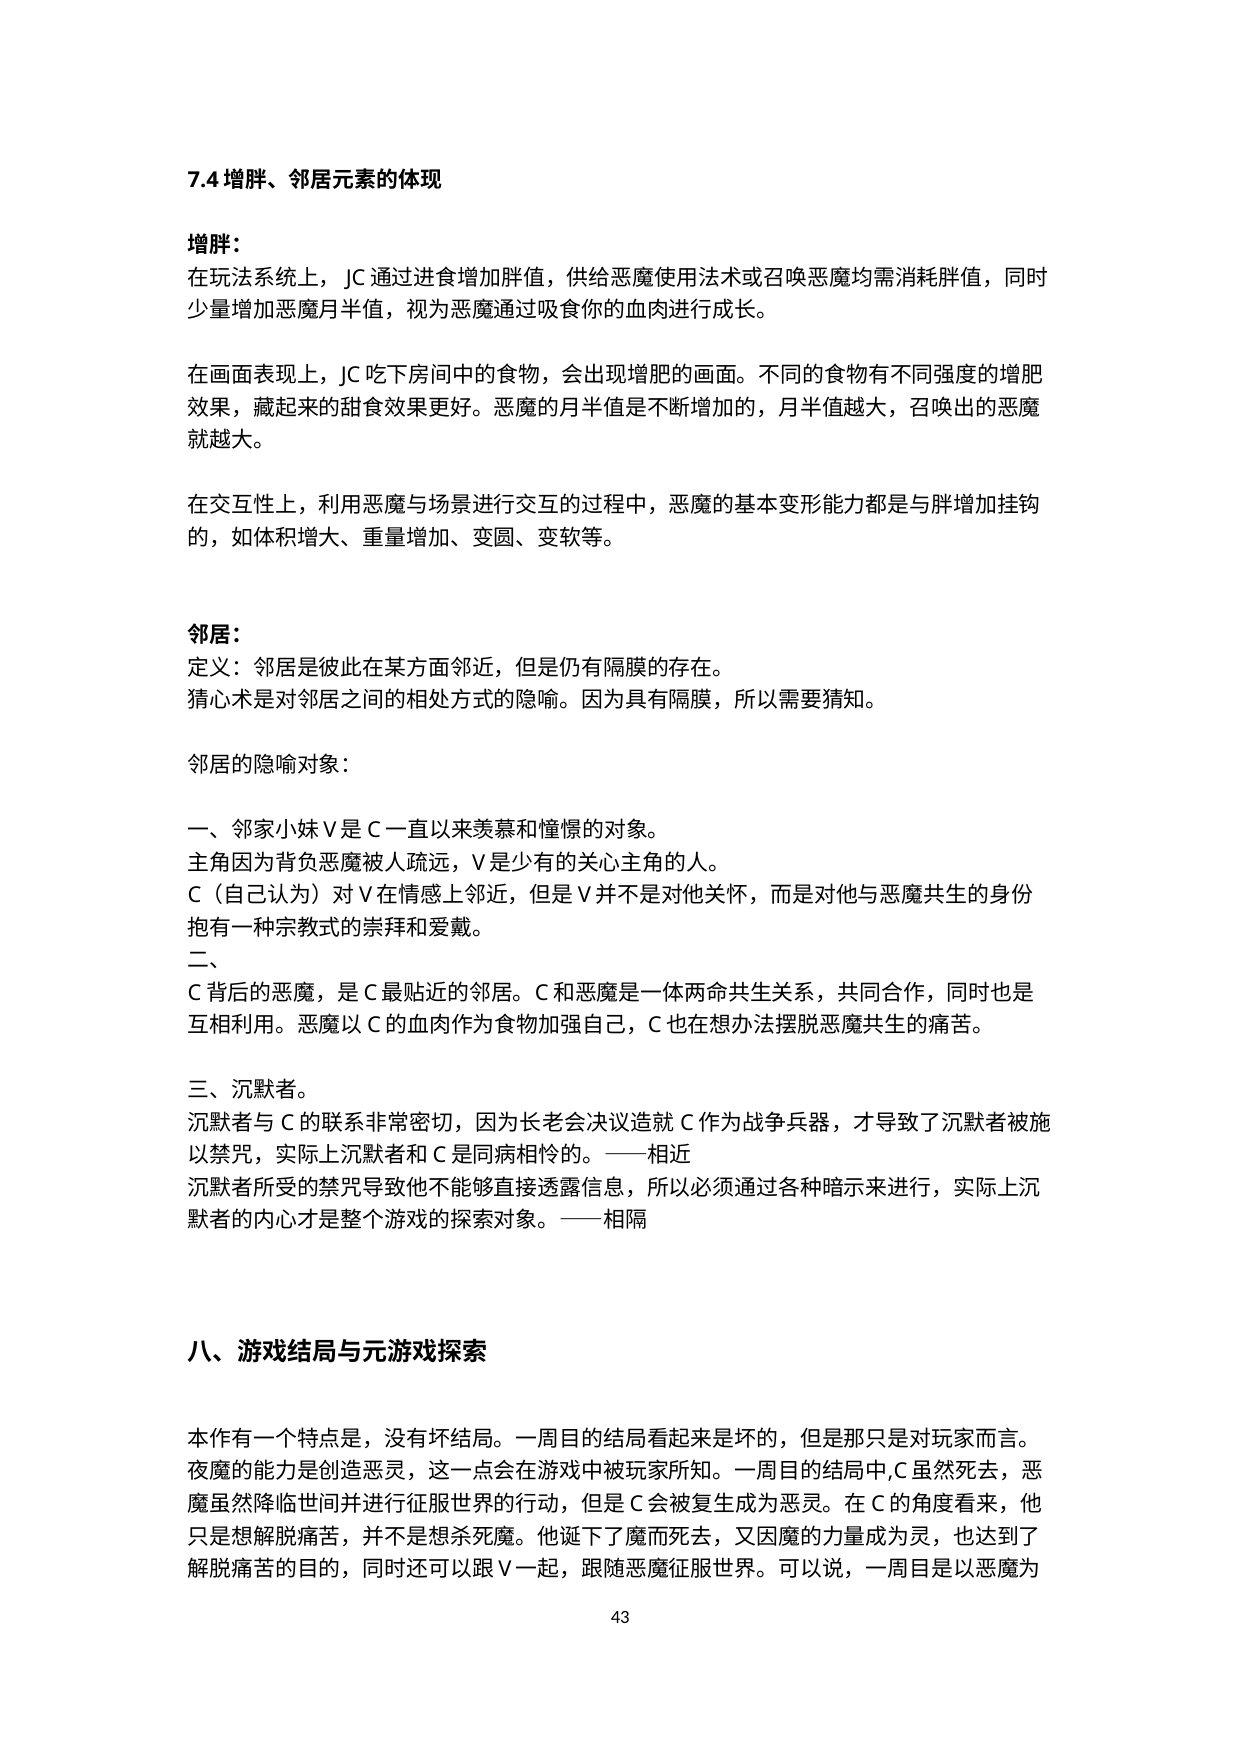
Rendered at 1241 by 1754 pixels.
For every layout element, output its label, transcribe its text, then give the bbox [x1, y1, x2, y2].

text 二、 [187, 942, 1053, 974]
text 在画面表现上，JC吃下房间中的食物，会出现增肥的画面。不同的食物有不同强度的增肥效果，藏起来的甜食效果更好。恶魔的月半值是不断增加的，月半值越大，召唤出的恶魔就越大。 [187, 357, 1053, 454]
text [187, 1421, 1053, 1583]
text 主角因为背负恶魔被人疏远，V是少有的关心主角的人。 [187, 844, 1053, 877]
text 邻居的隐喻对象： [187, 747, 1053, 779]
text 三、沉默者。 [187, 1072, 1053, 1104]
text 猜心术是对邻居之间的相处方式的隐喻。因为具有隔膜，所以需要猜知。 [187, 682, 1053, 714]
text 沉默者所受的禁咒导致他不能够直接透露信息，所以必须通过各种暗示来进行，实际上沉默者的内心才是整个游戏的探索对象。——相隔 [187, 1169, 1053, 1234]
title 八、游戏结局与元游戏探索 [187, 1317, 1053, 1382]
text 增胖： [187, 227, 1053, 259]
text 7.4增胖、邻居元素的体现 [187, 162, 1053, 194]
text 定义：邻居是彼此在某方面邻近，但是仍有隔膜的存在。 [187, 649, 1053, 682]
text 沉默者与C的联系非常密切，因为长老会决议造就C作为战争兵器，才导致了沉默者被施以禁咒，实际上沉默者和C是同病相怜的。——相近 [187, 1104, 1053, 1169]
text C背后的恶魔，是C最贴近的邻居。C和恶魔是一体两命共生关系，共同合作，同时也是互相利用。恶魔以C的血肉作为食物加强自己，C也在想办法摆脱恶魔共生的痛苦。 [187, 974, 1053, 1039]
text 在交互性上，利用恶魔与场景进行交互的过程中，恶魔的基本变形能力都是与胖增加挂钩的，如体积增大、重量增加、变圆、变软等。 [187, 487, 1053, 552]
text 在玩法系统上， JC通过进食增加胖值，供给恶魔使用法术或召唤恶魔均需消耗胖值，同时少量增加恶魔月半值，视为恶魔通过吸食你的血肉进行成长。 [187, 259, 1053, 324]
text C（自己认为）对V在情感上邻近，但是V并不是对他关怀，而是对他与恶魔共生的身份抱有一种宗教式的崇拜和爱戴。 [187, 877, 1053, 942]
text 邻居： [187, 617, 1053, 649]
text 一、邻家小妹V是C一直以来羡慕和憧憬的对象。 [187, 812, 1053, 844]
